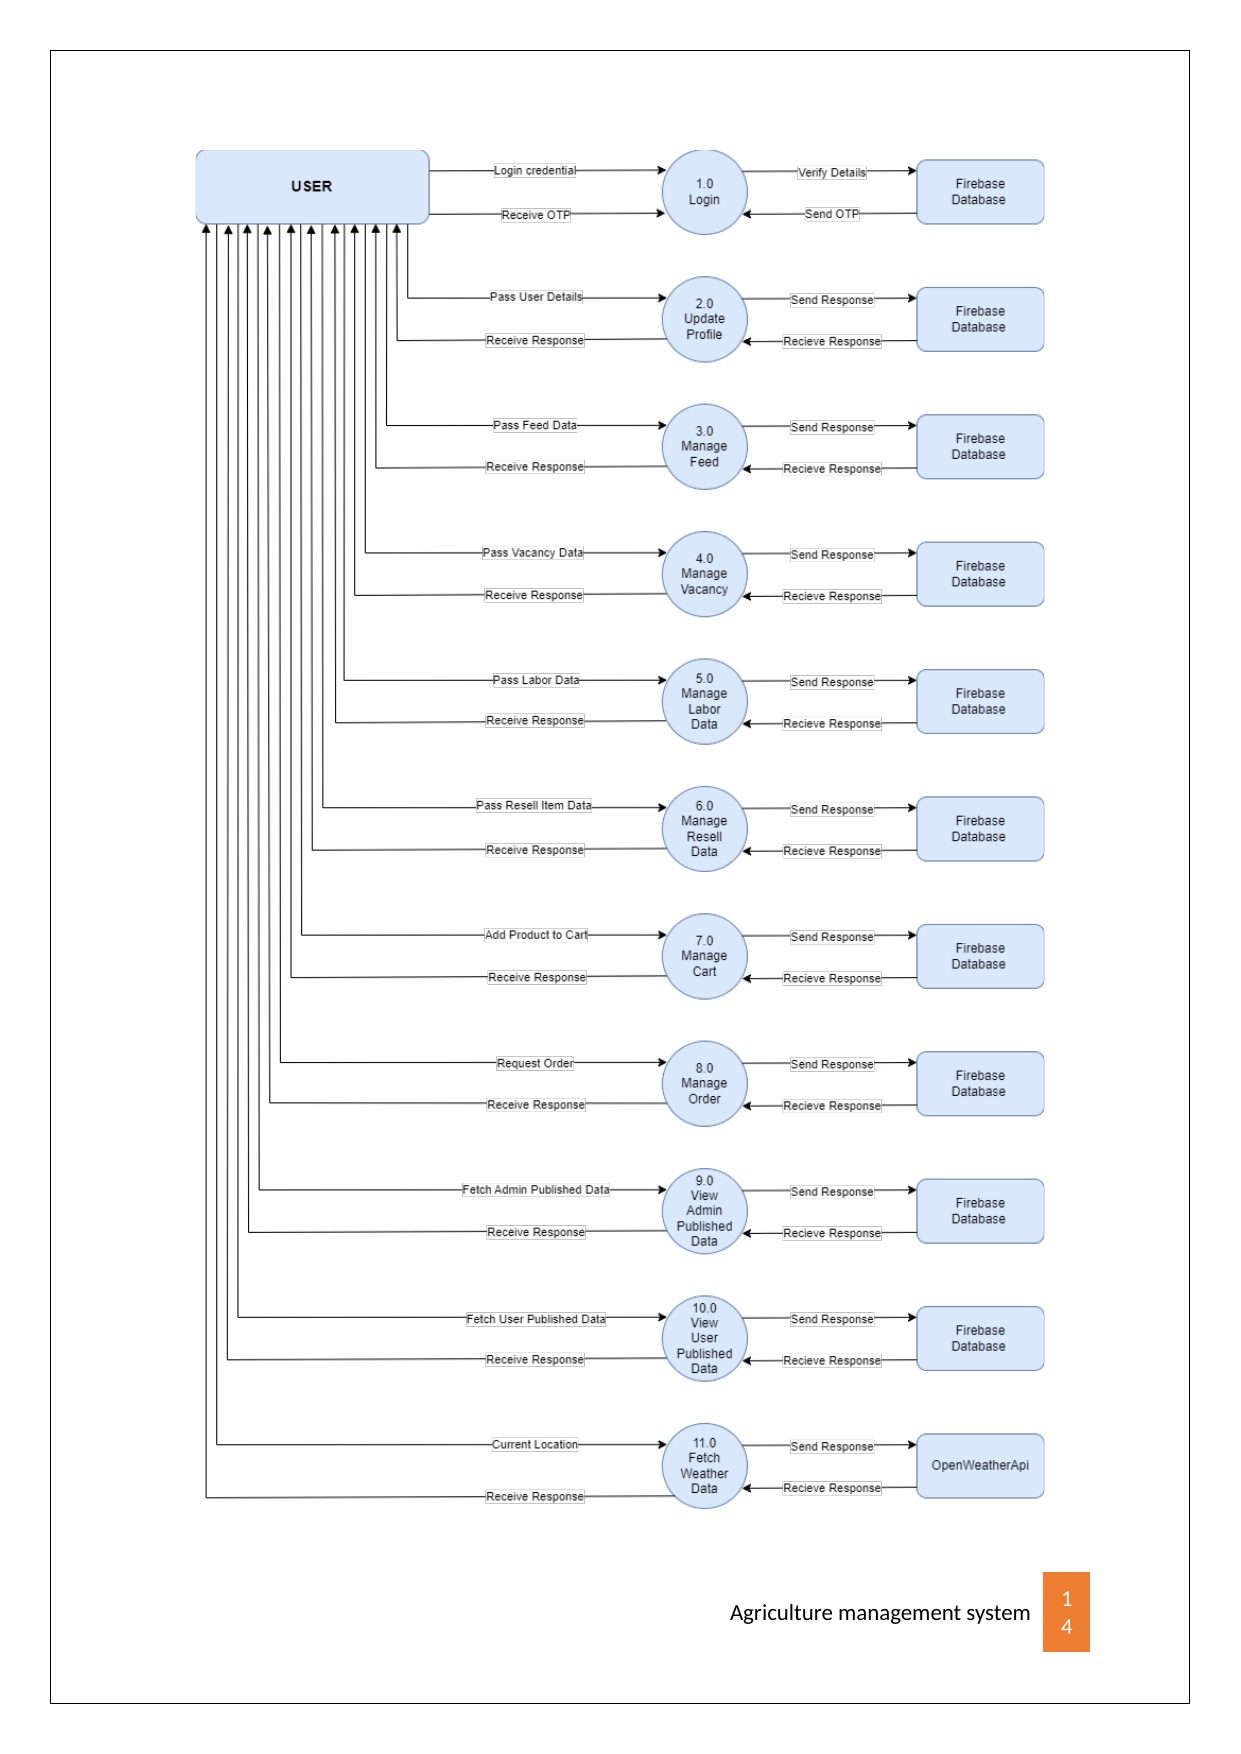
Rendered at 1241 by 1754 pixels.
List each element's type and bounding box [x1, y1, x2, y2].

picture [195, 150, 1045, 1509]
